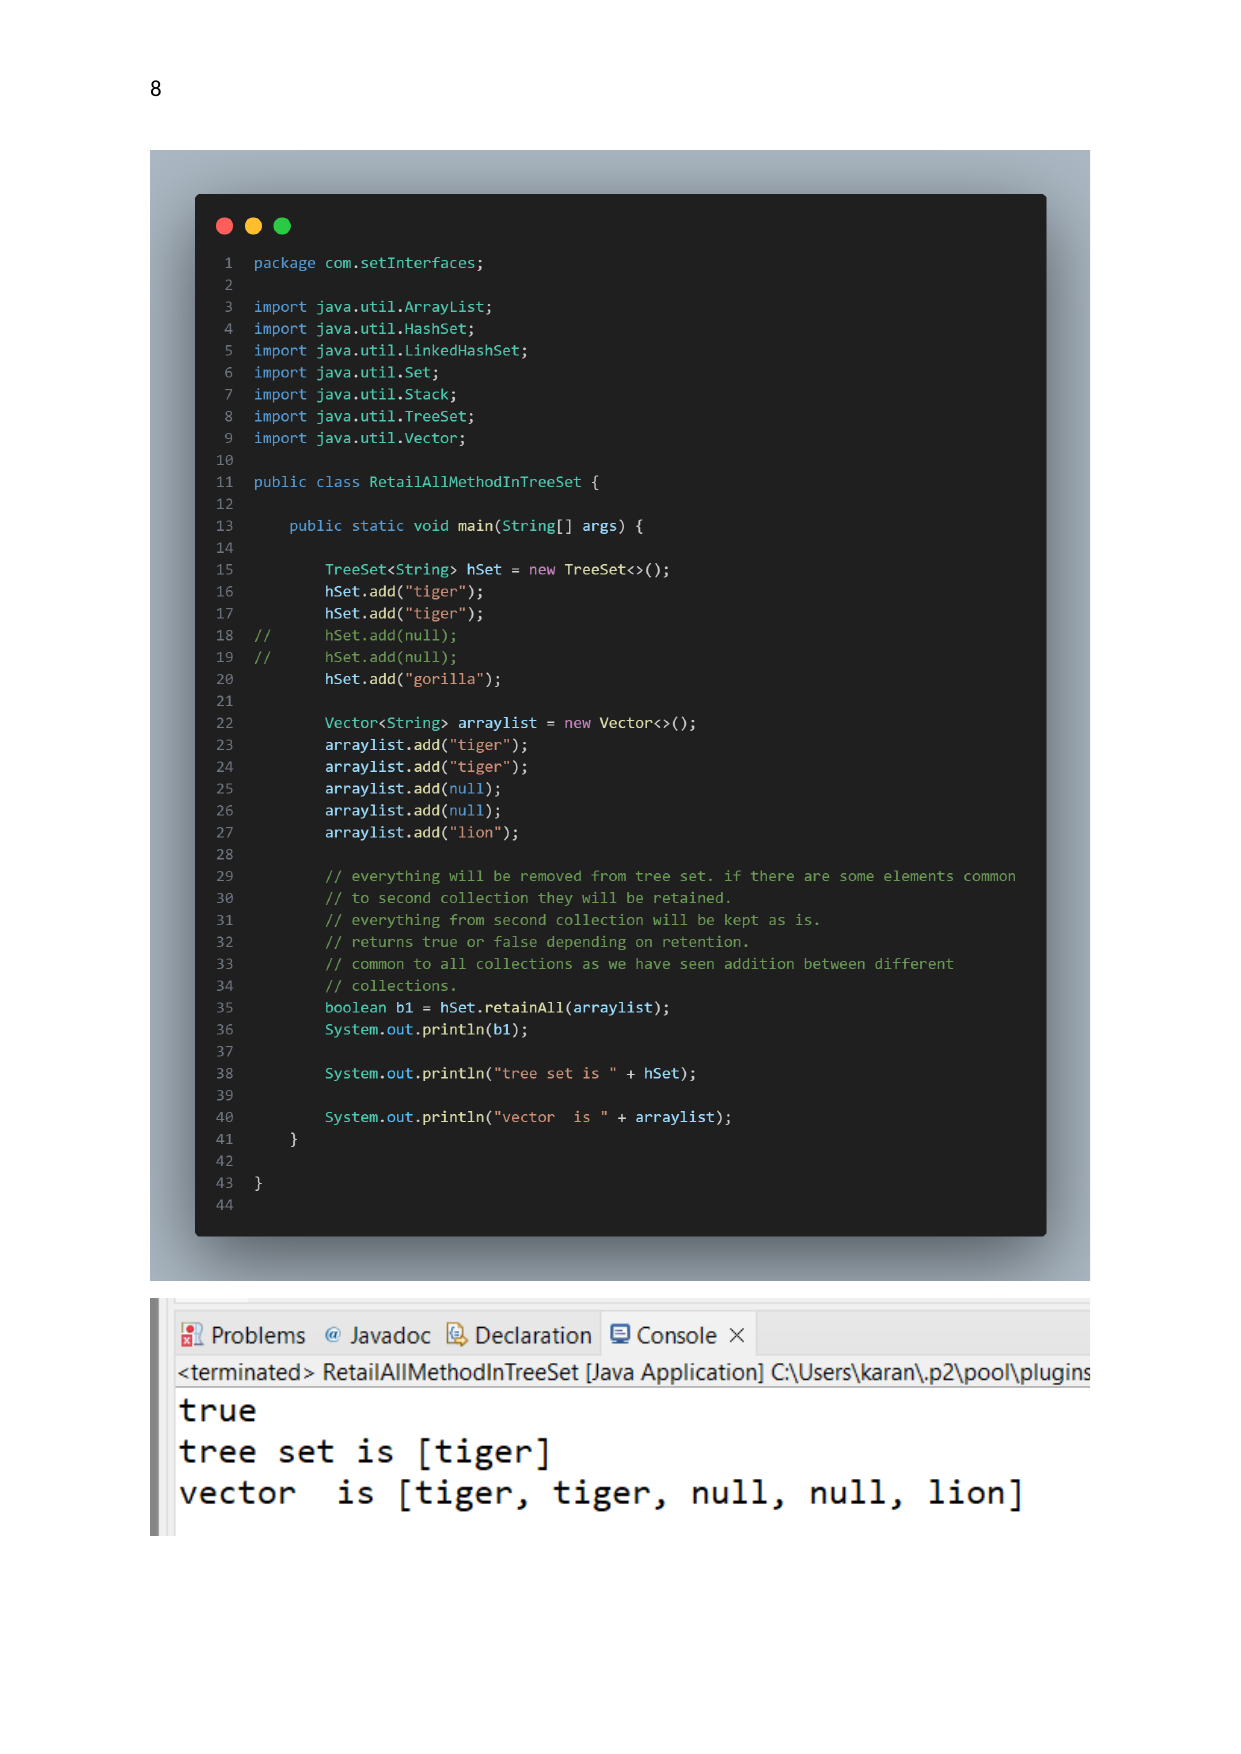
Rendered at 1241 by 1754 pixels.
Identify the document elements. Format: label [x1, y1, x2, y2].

picture [150, 150, 1091, 1281]
picture [150, 1298, 1091, 1536]
